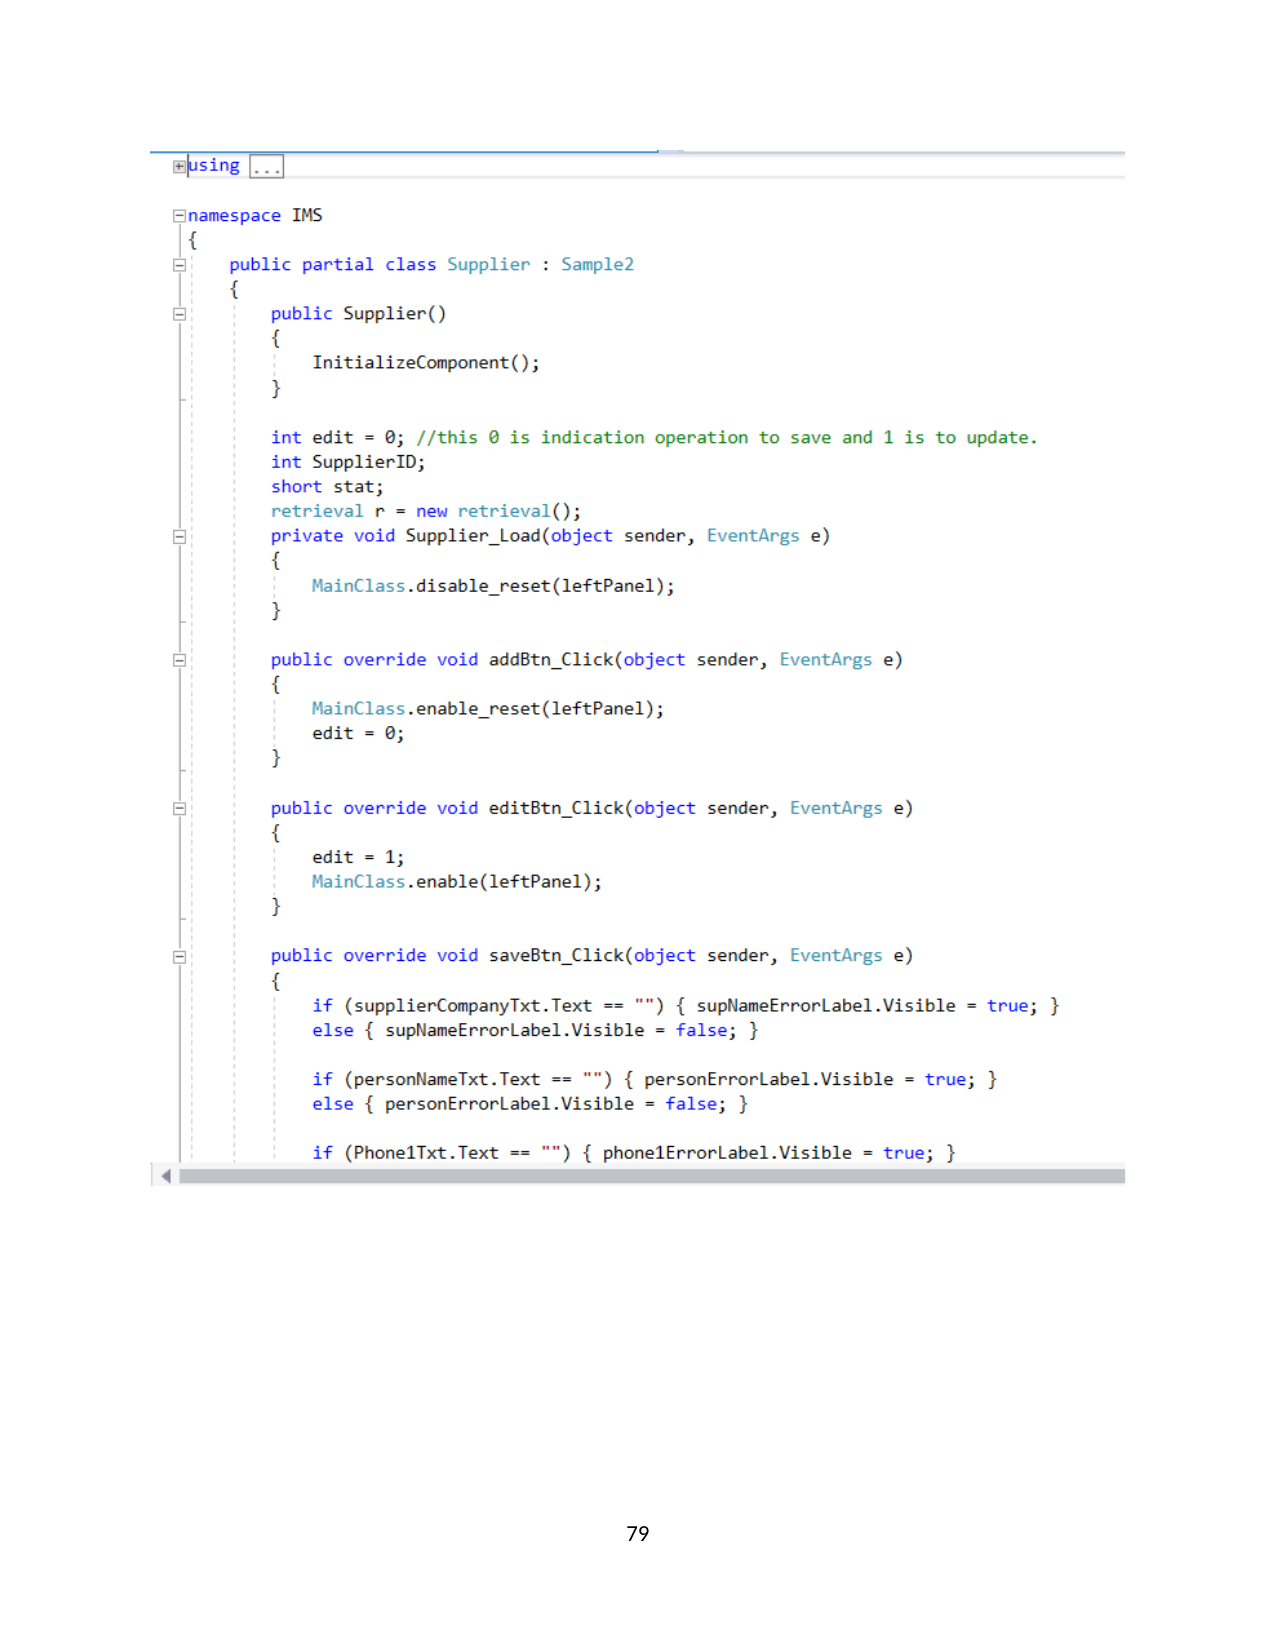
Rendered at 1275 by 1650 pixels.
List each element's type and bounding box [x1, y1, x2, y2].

picture [150, 150, 1125, 1186]
